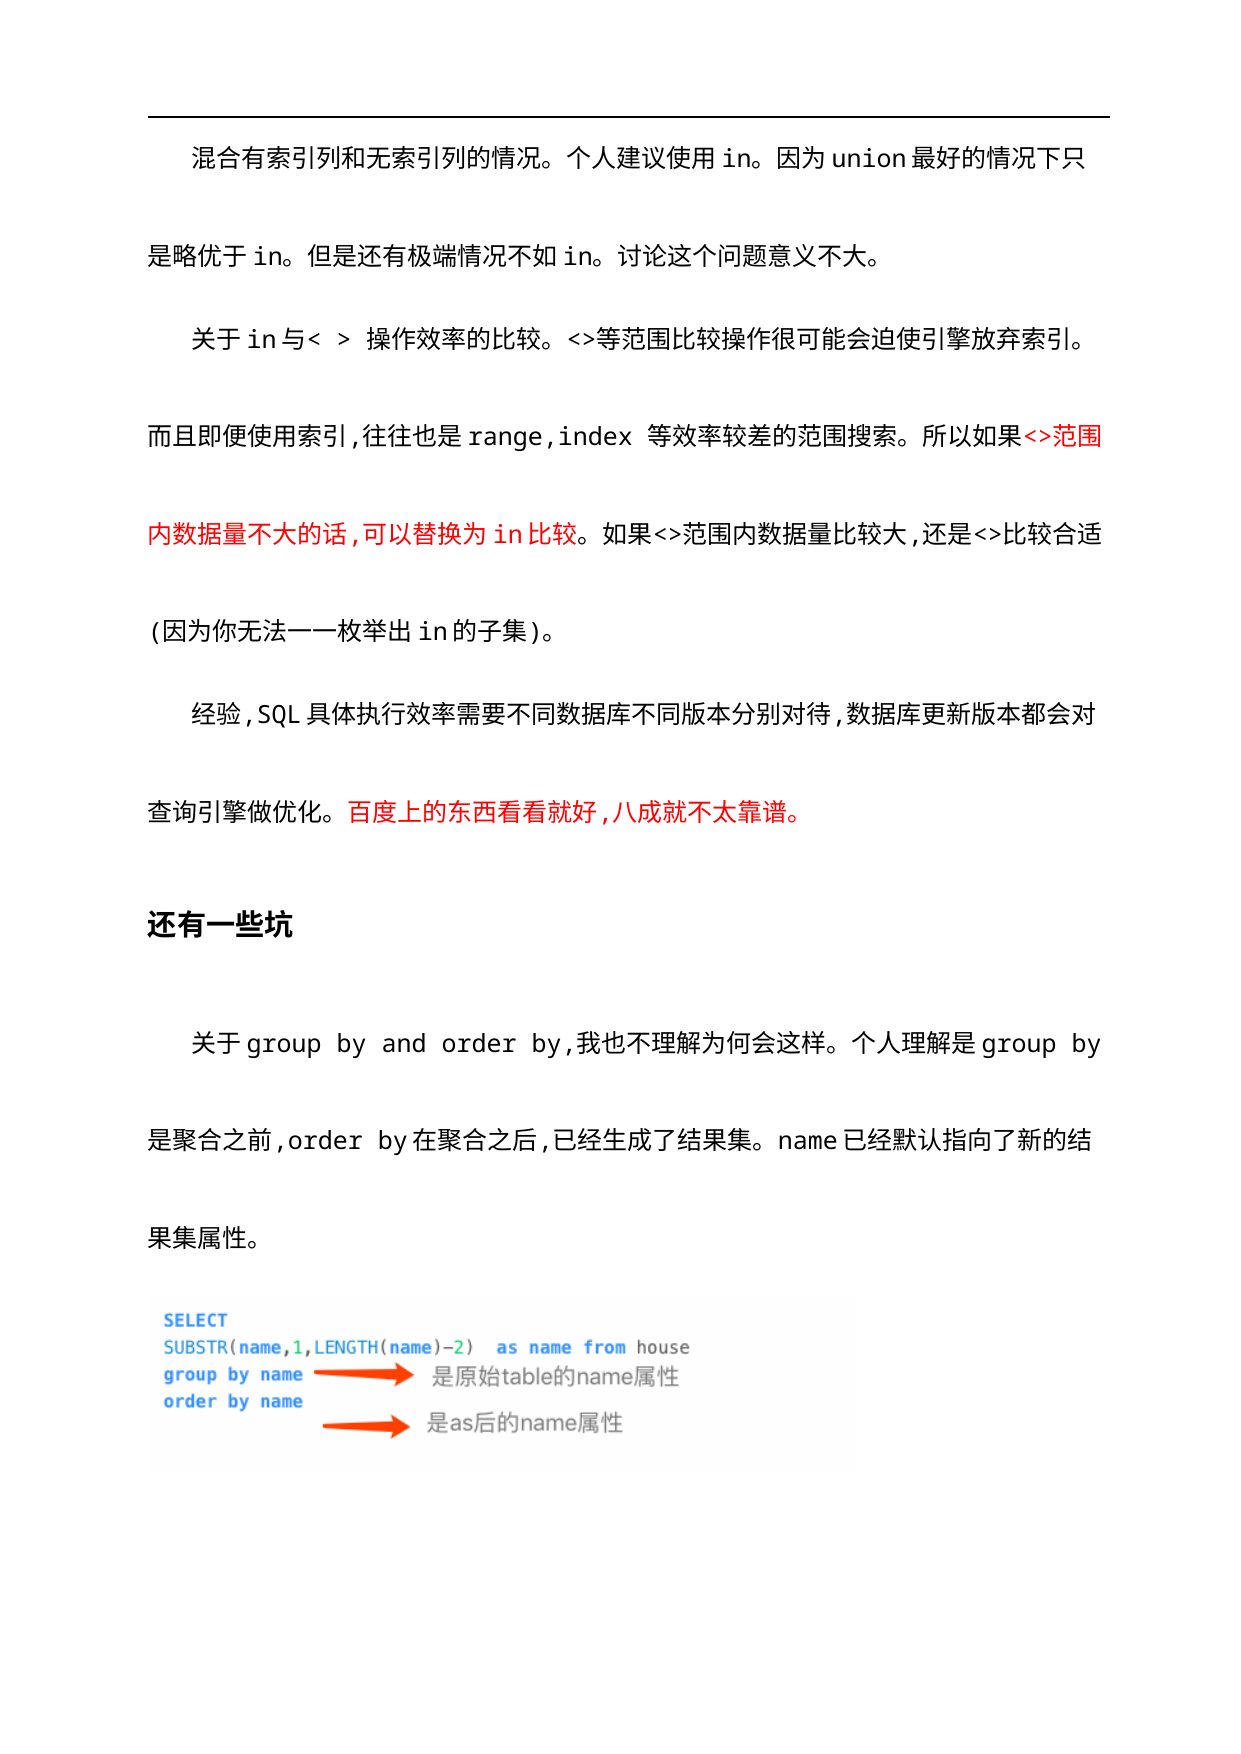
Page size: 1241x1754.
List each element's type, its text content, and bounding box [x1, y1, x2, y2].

text 混合有索引列和无索引列的情况。个人建议使用in。因为union最好的情况下只是略优于in。但是还有极端情况不如in。讨论这个问题意义不大。 [148, 124, 1110, 287]
text 关于in与< > 操作效率的比较。<>等范围比较操作很可能会迫使引擎放弃索引。而且即便使用索引,往往也是range,index 等效率较差的范围搜索。所以如果<>范围内数据量不大的话,可以替换为in比较。如果<>范围内数据量比较大,还是<>比较合适(因为你无法一一枚举出in的子集)。 [148, 305, 1110, 662]
text 经验,SQL具体执行效率需要不同数据库不同版本分别对待,数据库更新版本都会对查询引擎做优化。百度上的东西看看就好,八成就不太靠谱。 [148, 680, 1110, 843]
picture [147, 1296, 855, 1473]
subtitle 还有一些坑 [148, 890, 1110, 955]
text 关于group by and order by,我也不理解为何会这样。个人理解是group by是聚合之前,order by在聚合之后,已经生成了结果集。name已经默认指向了新的结果集属性。 [148, 1009, 1110, 1269]
